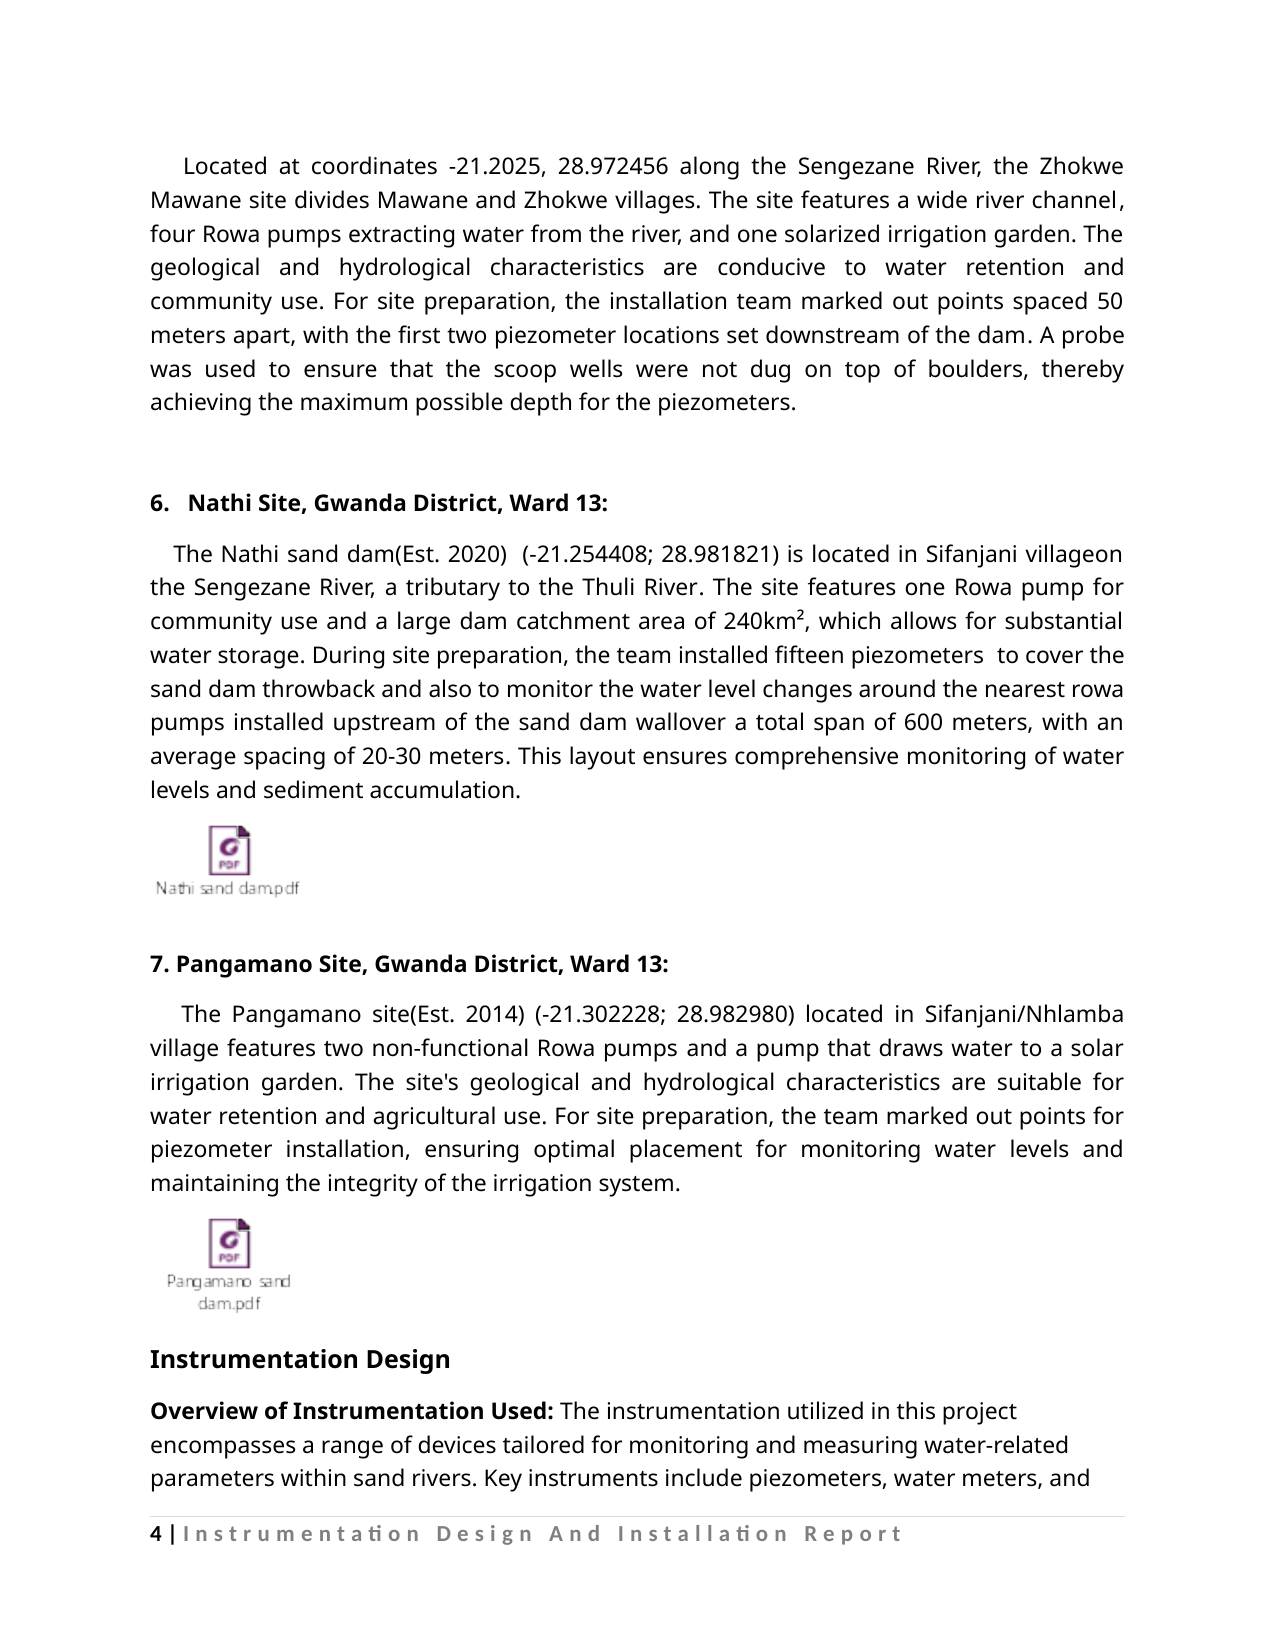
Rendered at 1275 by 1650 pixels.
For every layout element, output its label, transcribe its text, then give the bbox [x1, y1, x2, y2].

text 7. Pangamano Site, Gwanda District, Ward 13: [150, 948, 1125, 979]
text Instrumentation Design [150, 1341, 1125, 1376]
text The Pangamano site(Est. 2014) (-21.302228; 28.982980) located in Sifanjani/Nhlamba village features two non-functional Rowa pumps and a pump that draws water to a solar irrigation garden. The site's geological and hydrological characteristics are suitable for water retention and agricultural use. For site preparation, the team marked out points for piezometer installation, ensuring optimal placement for monitoring water levels and maintaining the integrity of the irrigation system. [150, 998, 1125, 1198]
text Located at coordinates -21.2025, 28.972456 along the Sengezane River, the Zhokwe Mawane site divides Mawane and Zhokwe villages. The site features a wide river channel, four Rowa pumps extracting water from the river, and one solarized irrigation garden. The geological and hydrological characteristics are conducive to water retention and community use. For site preparation, the installation team marked out points spaced 50 meters apart, with the first two piezometer locations set downstream of the dam. A probe was used to ensure that the scoop wells were not dug on top of boulders, thereby achieving the maximum possible depth for the piezometers. [150, 150, 1125, 417]
text The Nathi sand dam(Est. 2020) (-21.254408; 28.981821) is located in Sifanjani villageon the Sengezane River, a tributary to the Thuli River. The site features one Rowa pump for community use and a large dam catchment area of 240km², which allows for substantial water storage. During site preparation, the team installed fifteen piezometers to cover the sand dam throwback and also to monitor the water level changes around the nearest rowa pumps installed upstream of the sand dam wallover a total span of 600 meters, with an average spacing of 20-30 meters. This layout ensures comprehensive monitoring of water levels and sediment accumulation. [150, 537, 1125, 805]
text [150, 1395, 1125, 1494]
list Nathi Site, Gwanda District, Ward 13: [150, 487, 1125, 518]
